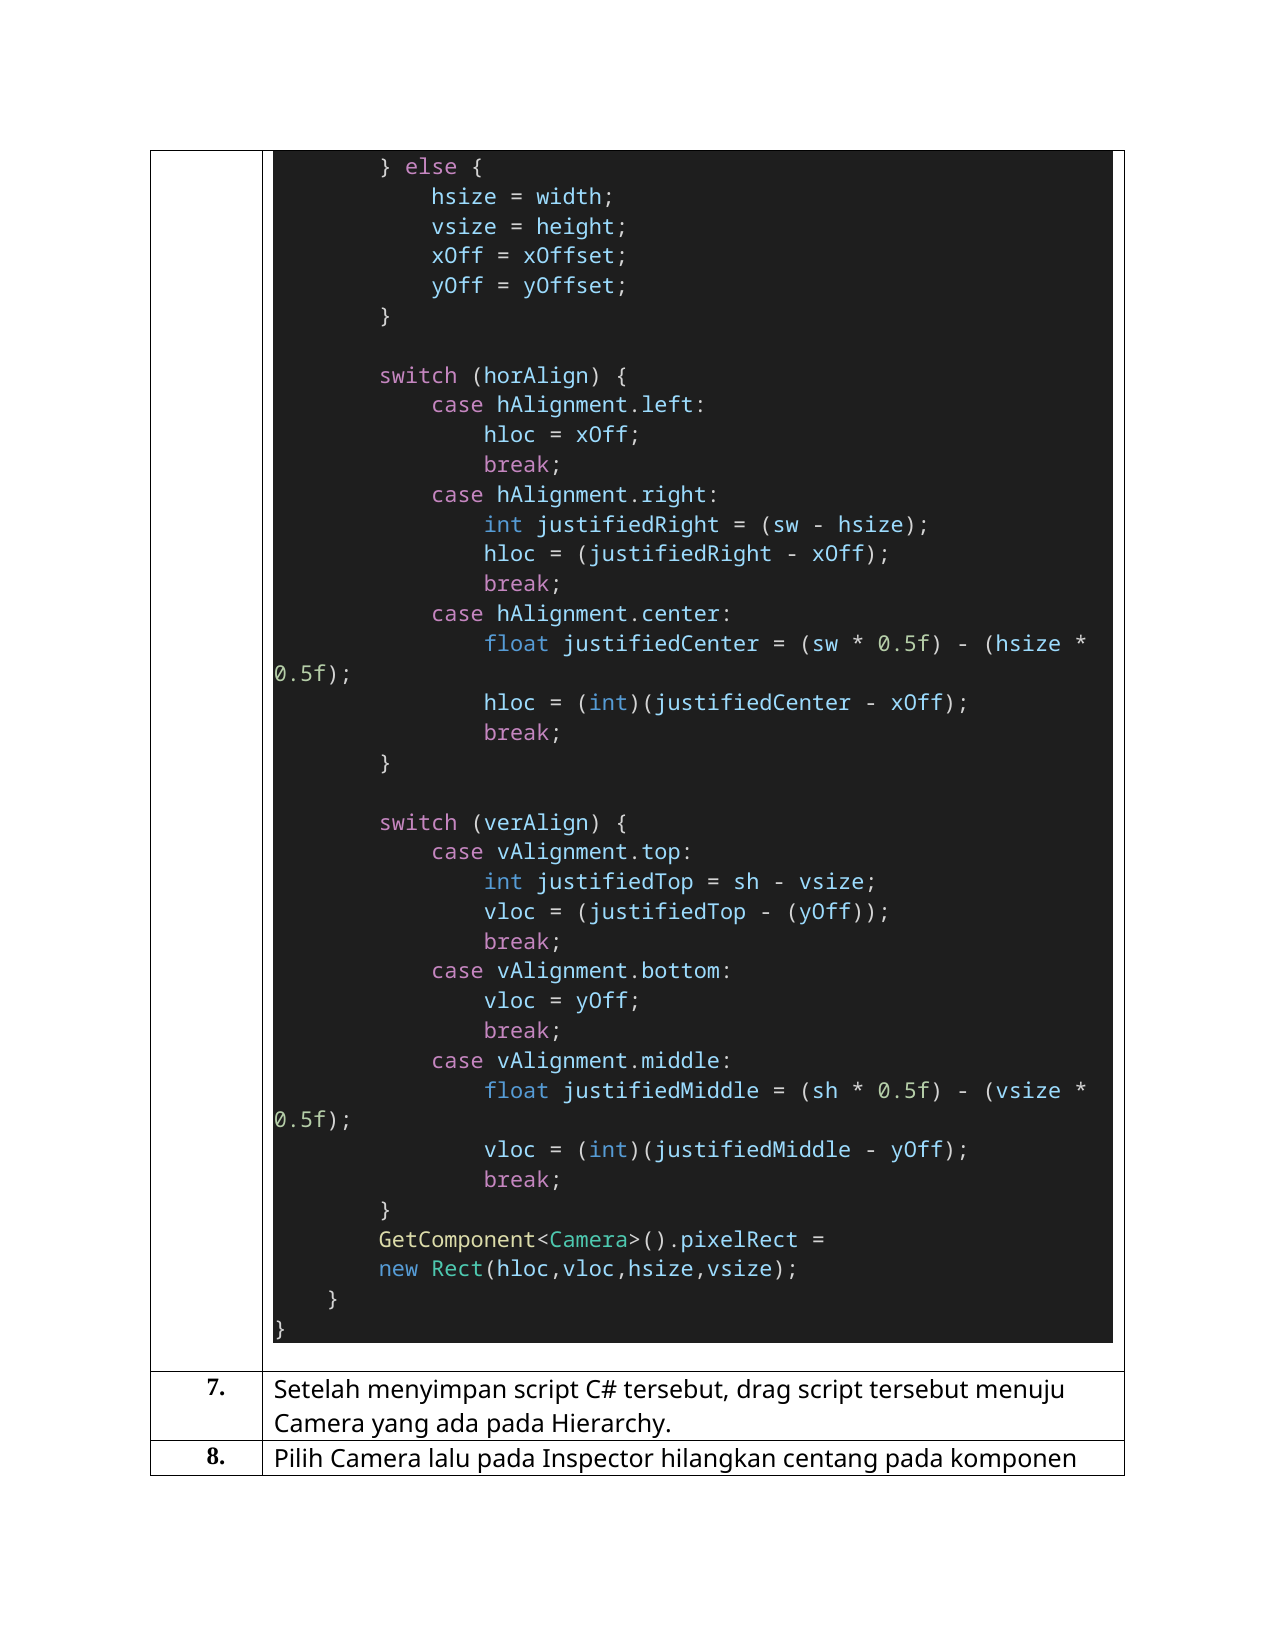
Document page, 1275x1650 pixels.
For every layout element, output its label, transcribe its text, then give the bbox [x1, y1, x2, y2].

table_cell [263, 1441, 1124, 1475]
table_header [151, 151, 262, 1371]
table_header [263, 151, 1124, 1371]
table_cell Setelah menyimpan script C# tersebut, drag script tersebut menuju Camera yang ada pada Hierarchy. [263, 1372, 1124, 1440]
table_cell [151, 1441, 262, 1475]
table_cell [151, 1372, 262, 1440]
